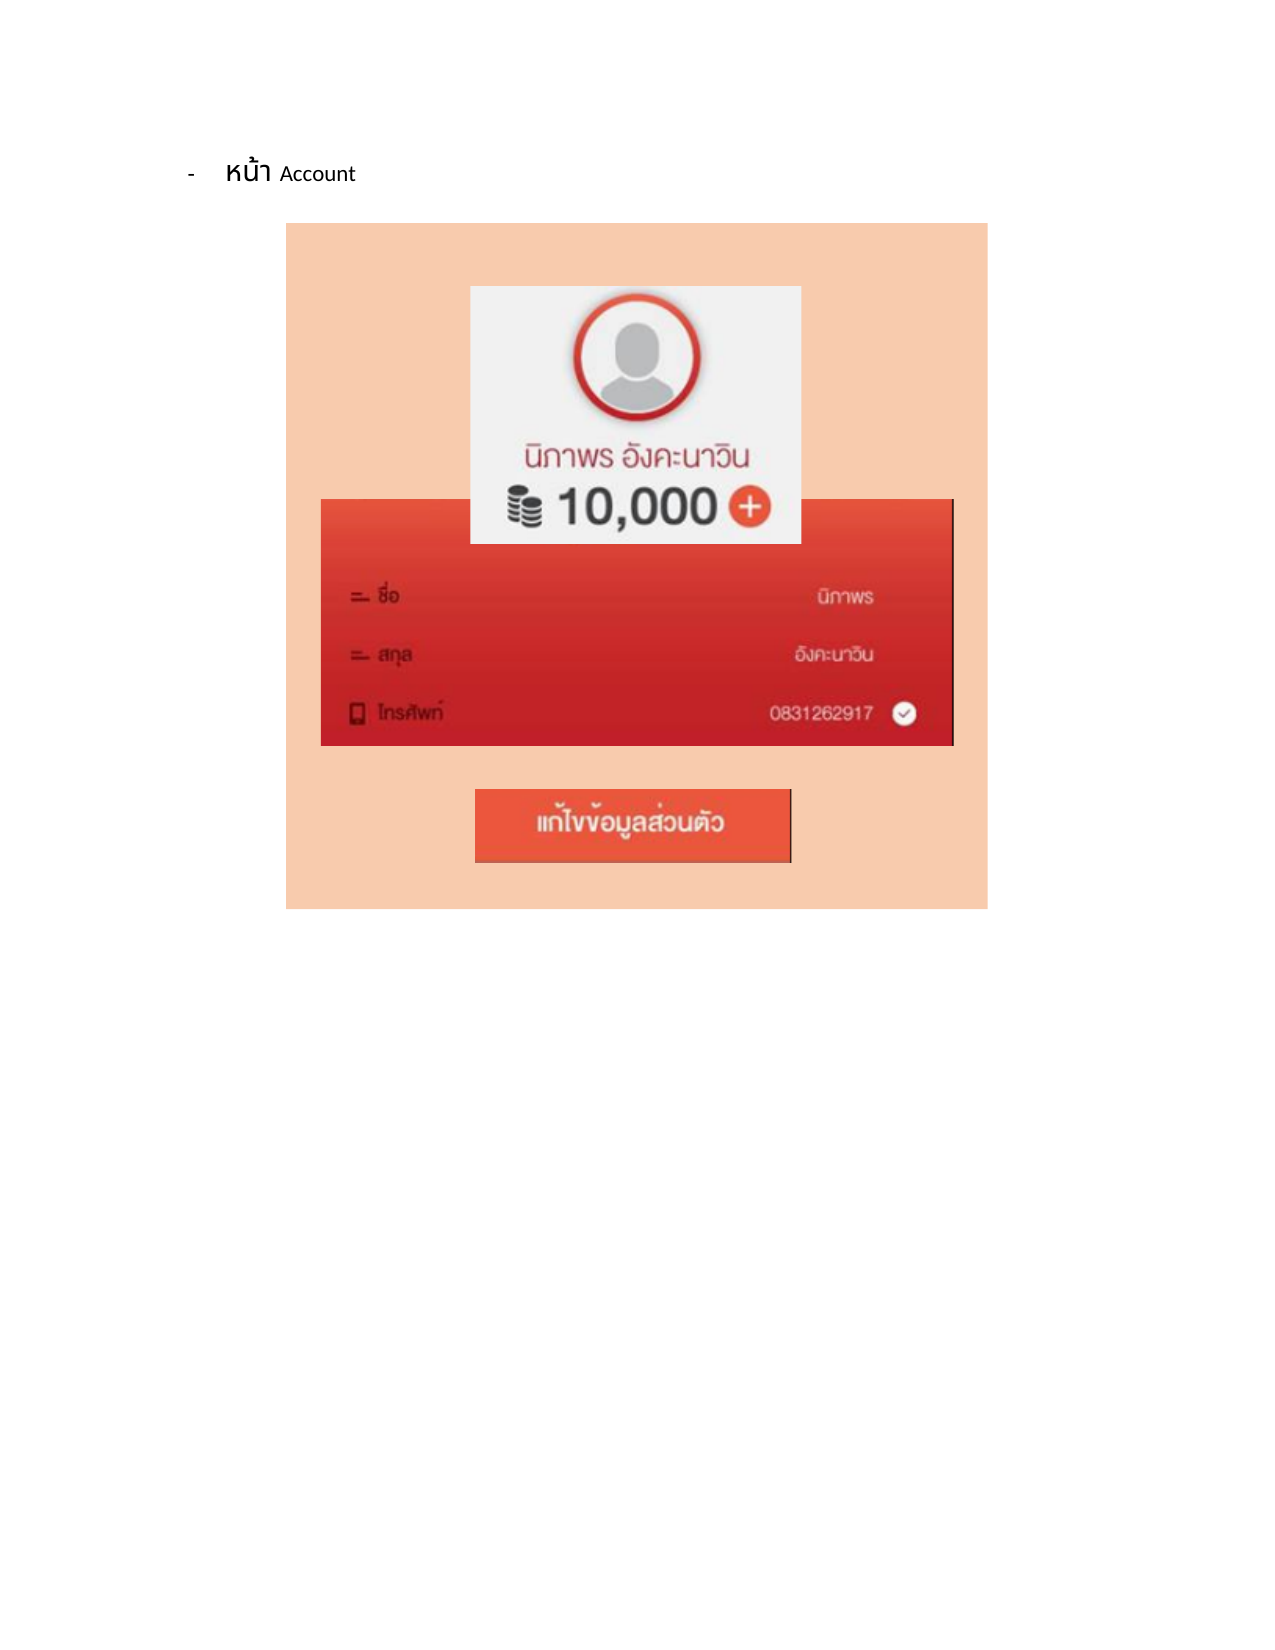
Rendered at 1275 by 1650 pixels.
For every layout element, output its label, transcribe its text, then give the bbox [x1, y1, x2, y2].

picture [475, 789, 792, 863]
picture [320, 286, 954, 746]
list หน้า Account [187, 150, 1125, 194]
